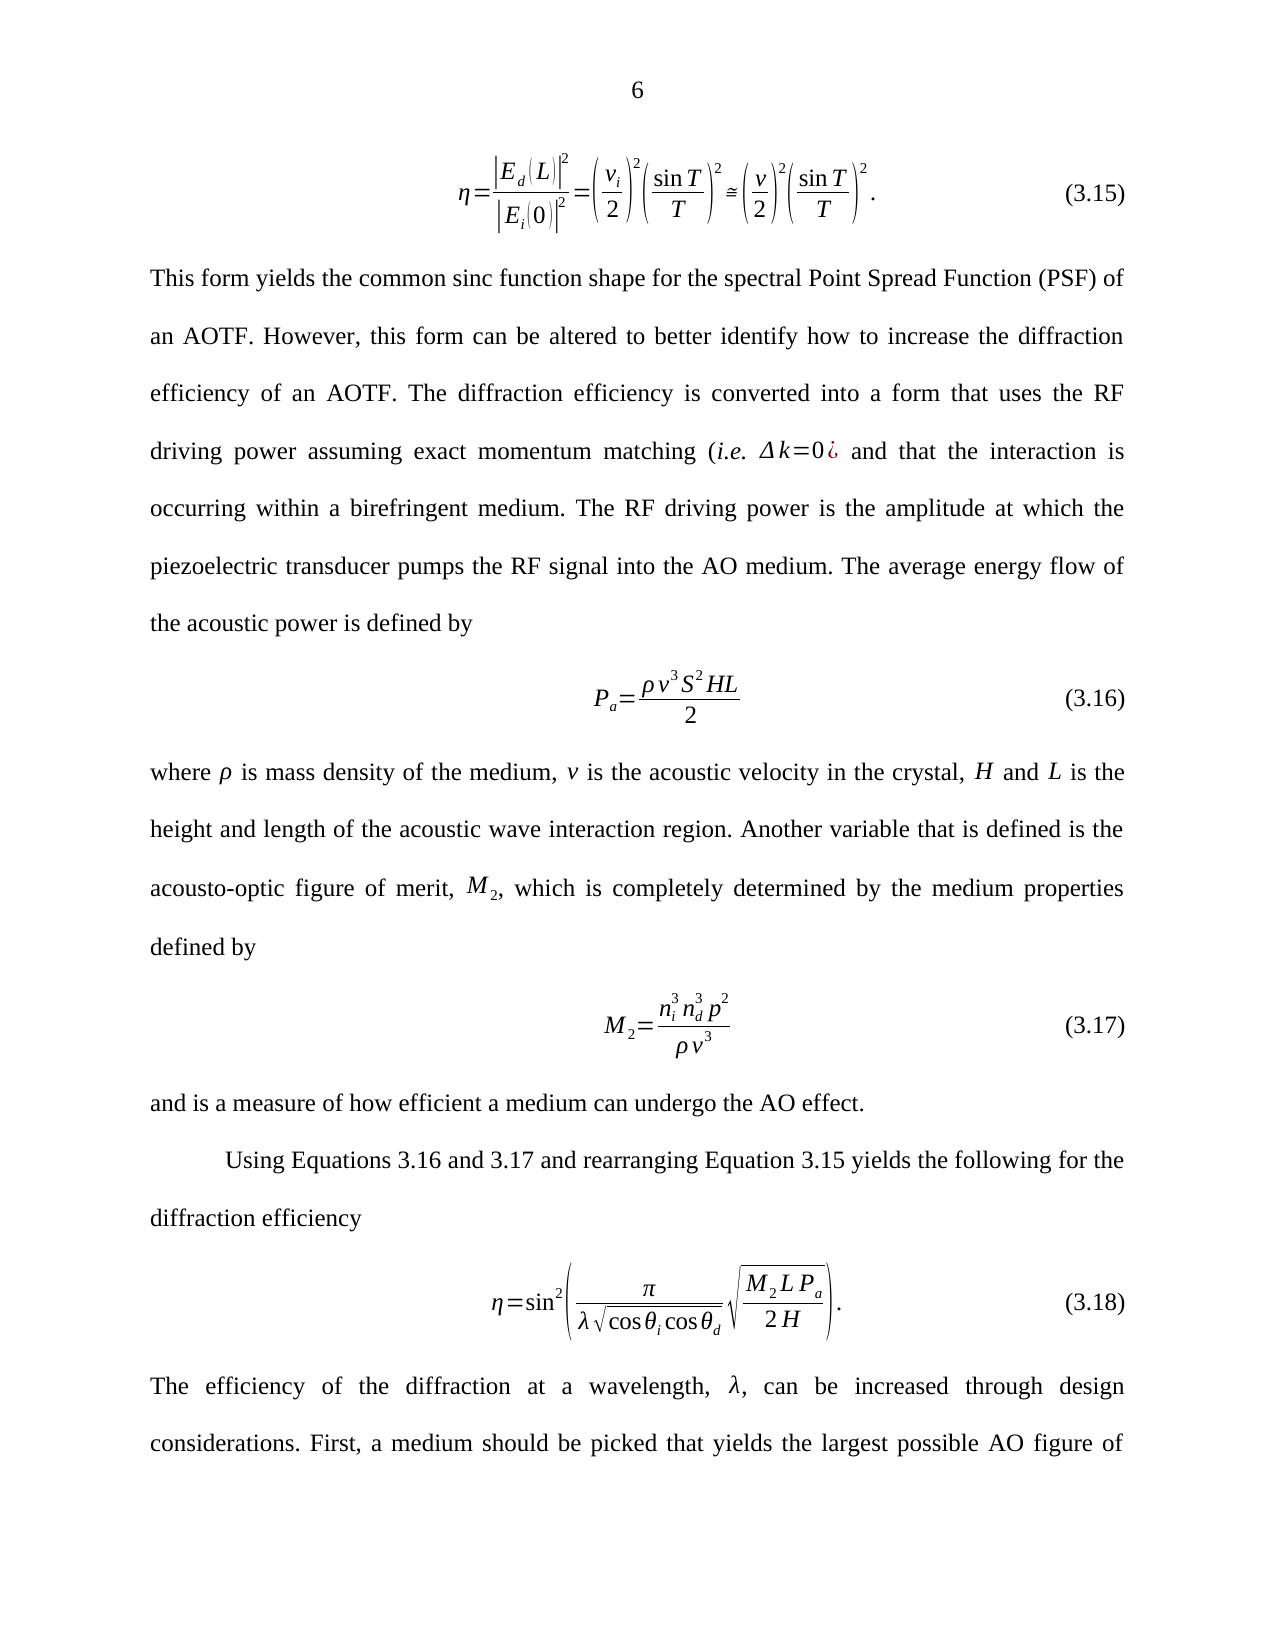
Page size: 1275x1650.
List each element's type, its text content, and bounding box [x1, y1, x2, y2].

text where is mass density of the medium, is the acoustic velocity in the crystal, and is the height and length of the acoustic wave interaction region. Another variable that is defined is the acousto-optic figure of merit, , which is completely determined by the medium properties defined by [150, 757, 1125, 961]
text Using Equations 3.16 and 3.17 and rearranging Equation 3.15 yields the following for the diffraction efficiency [150, 1146, 1125, 1232]
table_header (3.18) [1006, 1261, 1136, 1371]
table_header [298, 666, 1006, 757]
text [150, 1371, 1125, 1457]
table_header [298, 150, 1006, 263]
text This form yields the common sinc function shape for the spectral Point Spread Function (PSF) of an AOTF. However, this form can be altered to better identify how to increase the diffraction efficiency of an AOTF. The diffraction efficiency is converted into a form that uses the RF driving power assuming exact momentum matching (i.e. and that the interaction is occurring within a birefringent medium. The RF driving power is the amplitude at which the piezoelectric transducer pumps the RF signal into the AO medium. The average energy flow of the acoustic power is defined by [150, 263, 1125, 637]
table_header (3.15) [1006, 150, 1136, 263]
table_header [298, 1261, 1006, 1371]
text and is a measure of how efficient a medium can undergo the AO effect. [150, 1088, 1125, 1117]
table_header [298, 990, 1006, 1088]
table_header (3.17) [1006, 990, 1136, 1088]
table_header (3.16) [1006, 666, 1136, 757]
